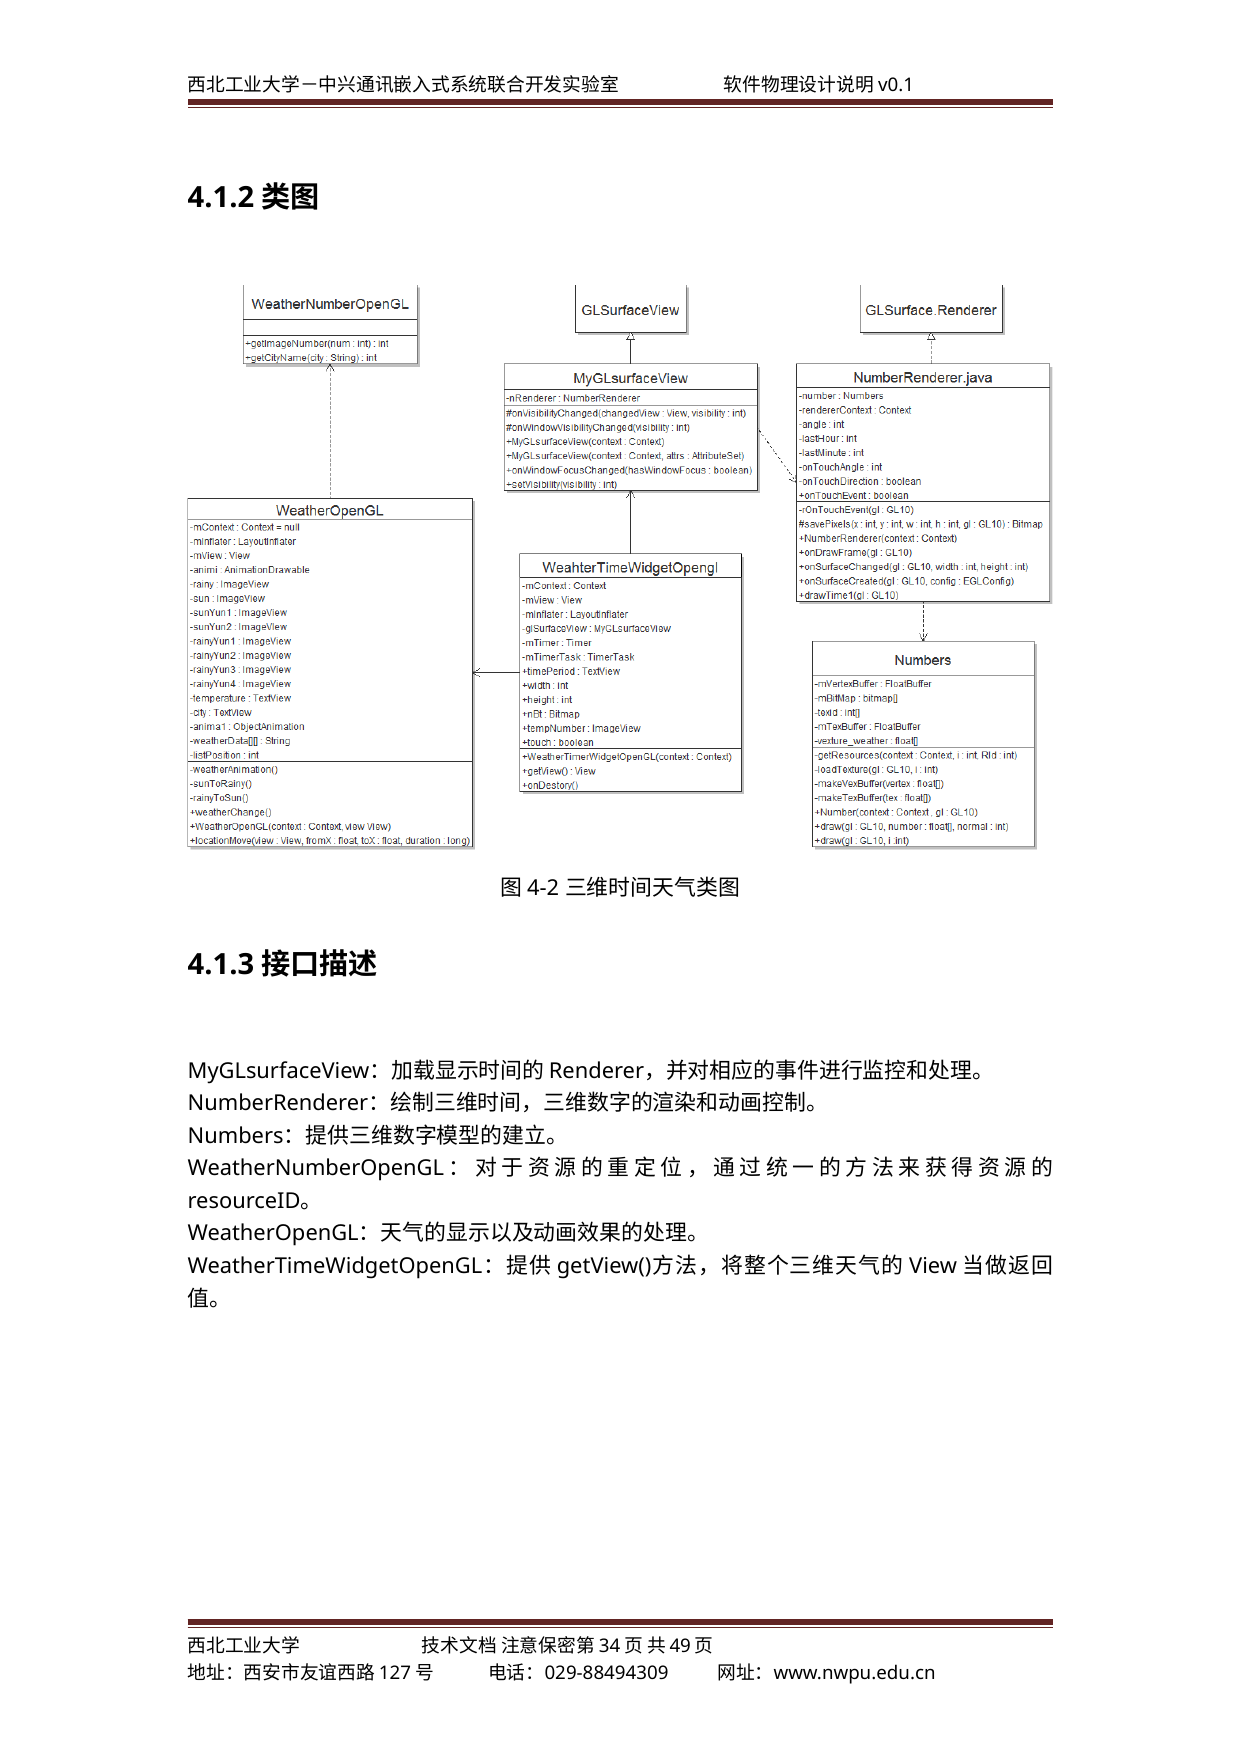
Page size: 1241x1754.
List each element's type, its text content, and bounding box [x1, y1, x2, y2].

text NumberRenderer：绘制三维时间，三维数字的渲染和动画控制。 [187, 1085, 1053, 1118]
text WeatherNumberOpenGL：对于资源的重定位，通过统一的方法来获得资源的resourceID。 [187, 1150, 1053, 1215]
text WeatherOpenGL：天气的显示以及动画效果的处理。 [187, 1215, 1053, 1248]
text MyGLsurfaceView：加载显示时间的Renderer，并对相应的事件进行监控和处理。 [187, 1053, 1053, 1085]
text Numbers：提供三维数字模型的建立。 [187, 1118, 1053, 1150]
picture [187, 285, 1053, 850]
subtitle 4.1.3 接口描述 [187, 929, 1053, 994]
subtitle 4.1.2 类图 [187, 162, 1053, 227]
text 图4-2 三维时间天气类图 [187, 870, 1053, 902]
text WeatherTimeWidgetOpenGL：提供getView()方法，将整个三维天气的View当做返回值。 [187, 1248, 1053, 1313]
